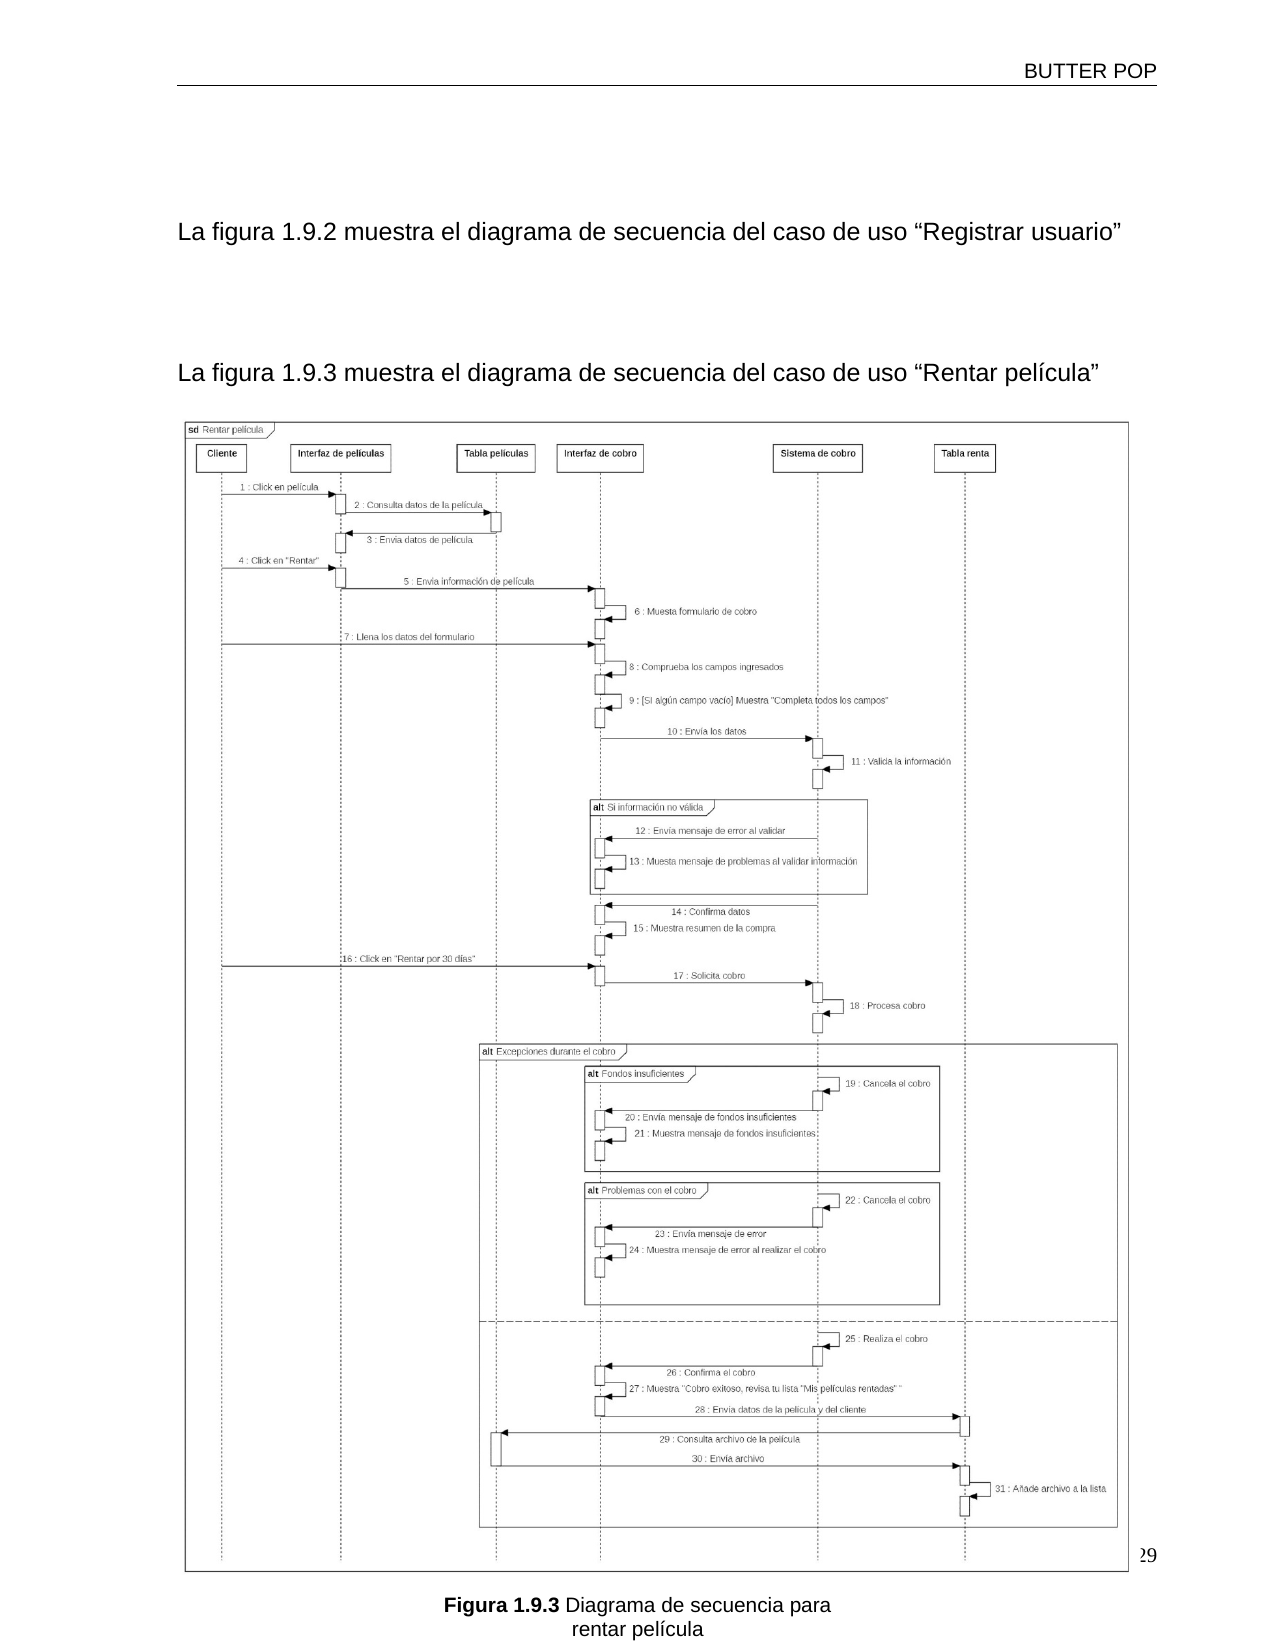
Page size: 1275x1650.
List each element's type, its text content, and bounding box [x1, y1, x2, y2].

text La figura 1.9.3 muestra el diagrama de secuencia del caso de uso “Rentar película” [177, 358, 1157, 387]
text La figura 1.9.2 muestra el diagrama de secuencia del caso de uso “Registrar usuario” [177, 216, 1157, 245]
picture [178, 416, 1141, 1581]
